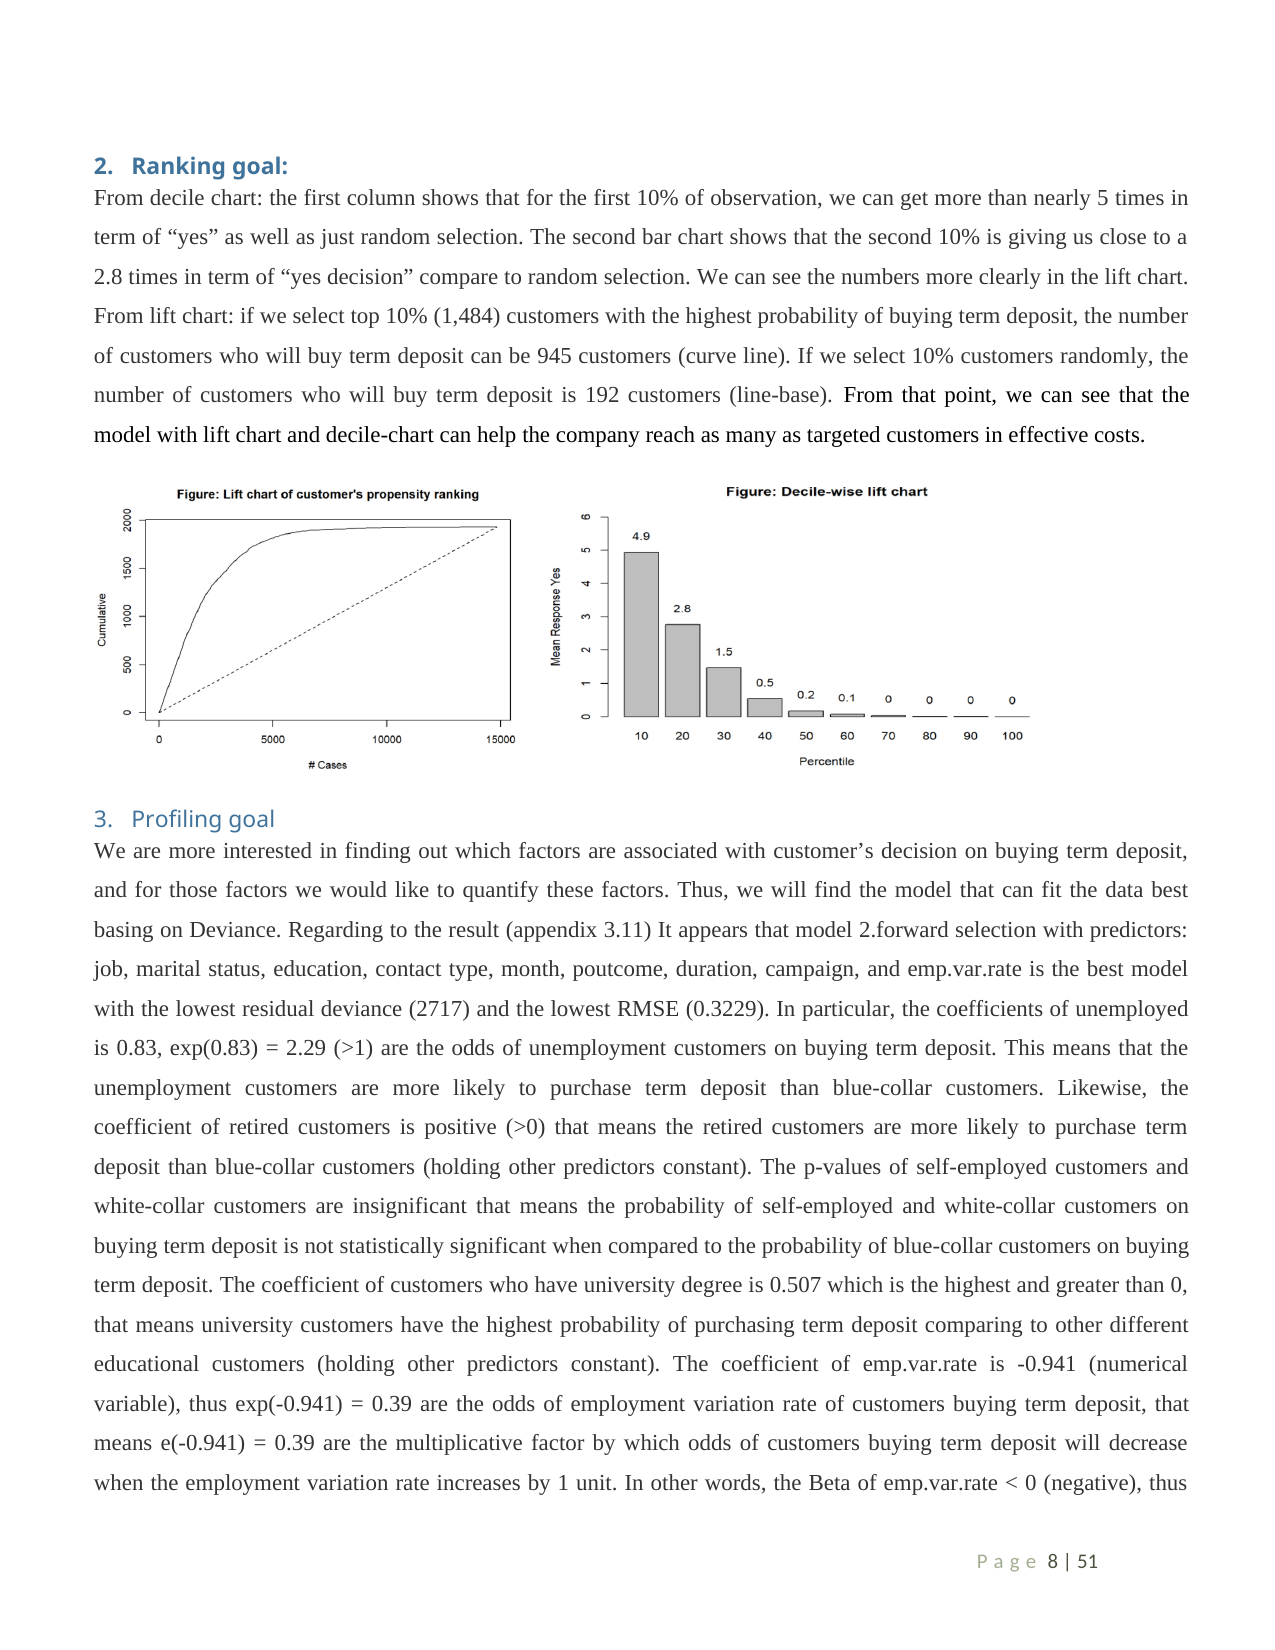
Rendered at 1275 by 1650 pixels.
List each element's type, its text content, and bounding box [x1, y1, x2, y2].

subtitle Profiling goal [94, 803, 1191, 834]
picture [93, 476, 1048, 773]
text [94, 837, 1191, 1495]
list From decile chart: the first column shows that for the first 10% of observation, we can get more than nearly 5 times in term of “yes” as well as just random selection. The second bar chart shows that the second 10% is giving us close to a 2.8 times in term of “yes decision” compare to random selection. We can see the numbers more clearly in the lift chart. From lift chart: if we select top 10% (1,484) customers with the highest probability of buying term deposit, the number of customers who will buy term deposit can be 945 customers (curve line). If we select 10% customers randomly, the number of customers who will buy term deposit is 192 customers (line-base). From that point, we can see that the model with lift chart and decile-chart can help the company reach as many as targeted customers in effective costs. [94, 184, 1191, 447]
subtitle 2. Ranking goal: [94, 150, 1191, 181]
